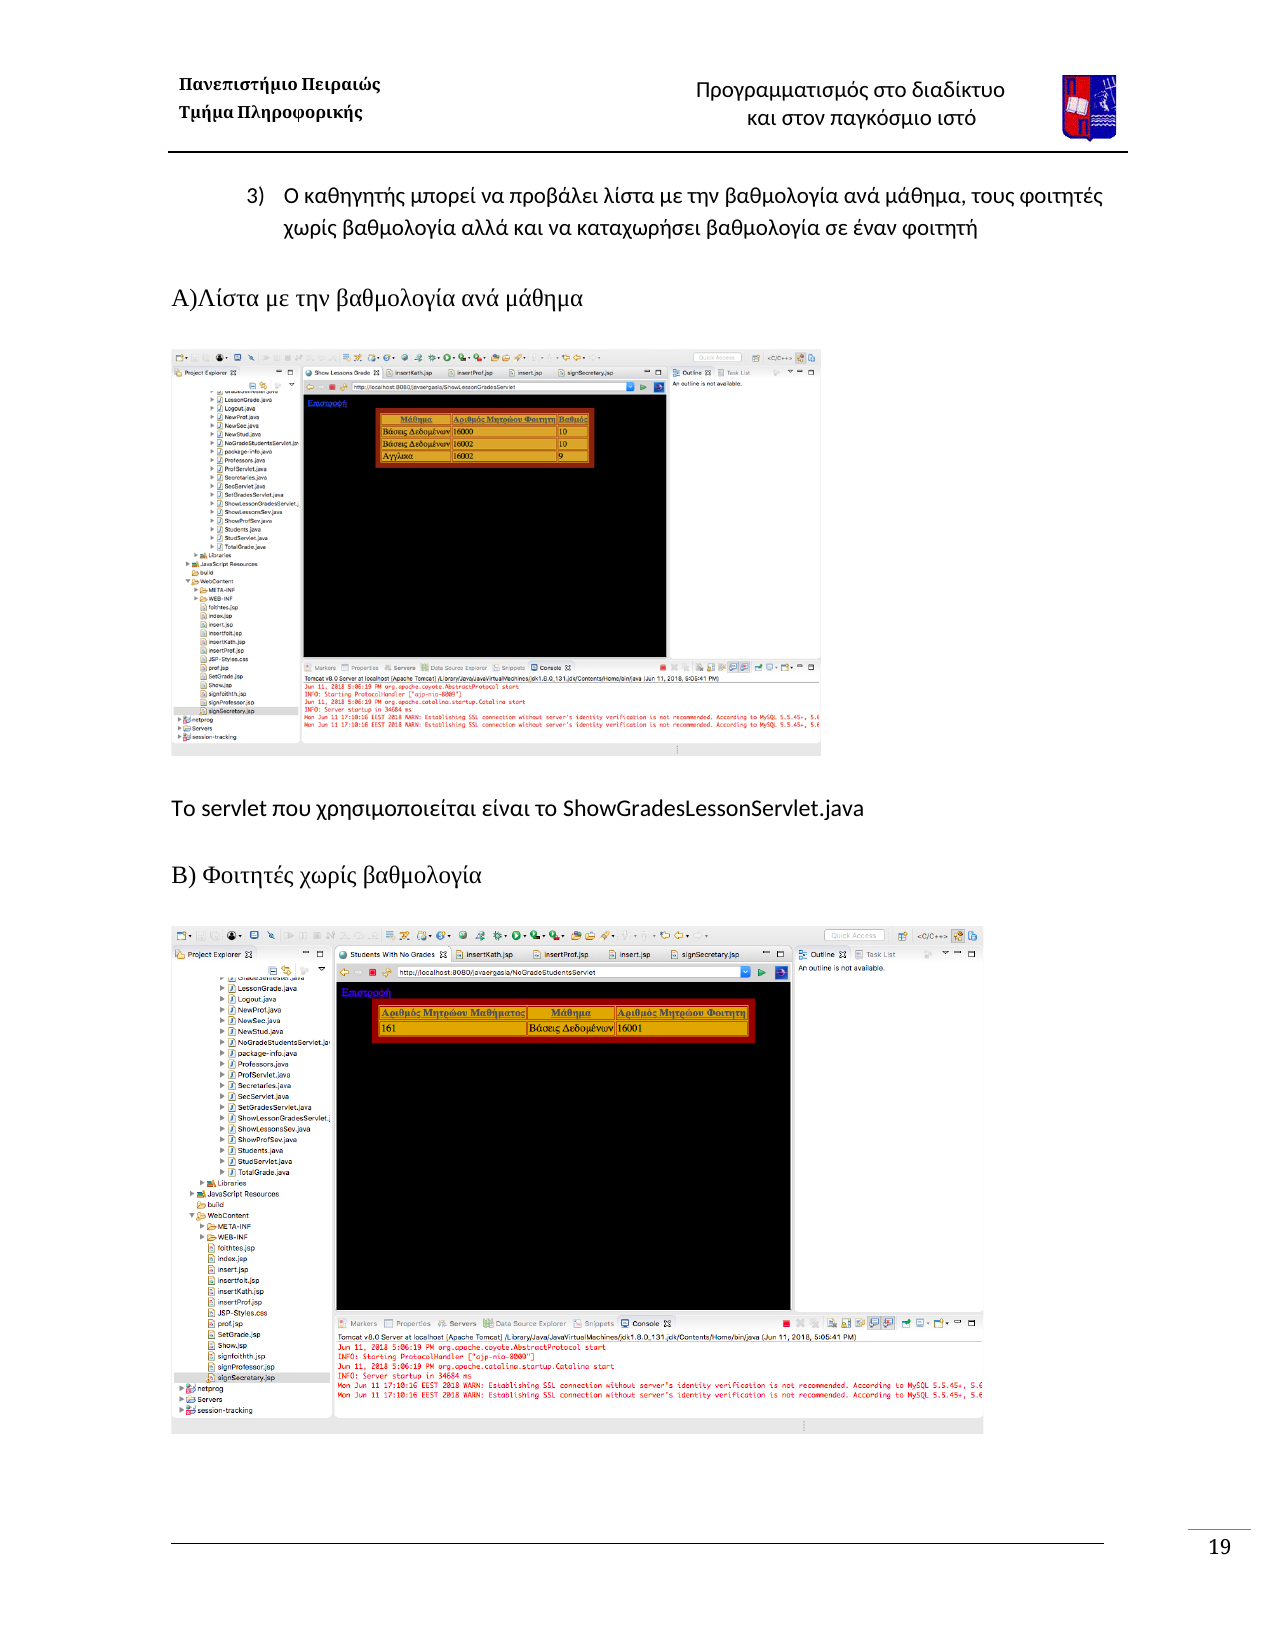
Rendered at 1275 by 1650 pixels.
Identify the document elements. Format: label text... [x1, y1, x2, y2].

list Ο καθηγητής μπορεί να προβάλει λίστα με την βαθμολογία ανά μάθημα, τους φοιτητές χωρίς βαθμολογία αλλά και να καταχωρήσει βαθμολογία σε έναν φοιτητή [246, 181, 1104, 241]
picture [1062, 75, 1117, 142]
text Α)Λίστα με την βαθμολογία ανά μάθημα [171, 283, 1104, 312]
text Β) Φοιτητές χωρίς βαθμολογία [171, 860, 1104, 888]
picture [171, 926, 984, 1434]
text Το servlet που χρησιμοποιείται είναι το ShowGradesLessonServlet.java [171, 793, 1104, 822]
picture [171, 349, 821, 756]
